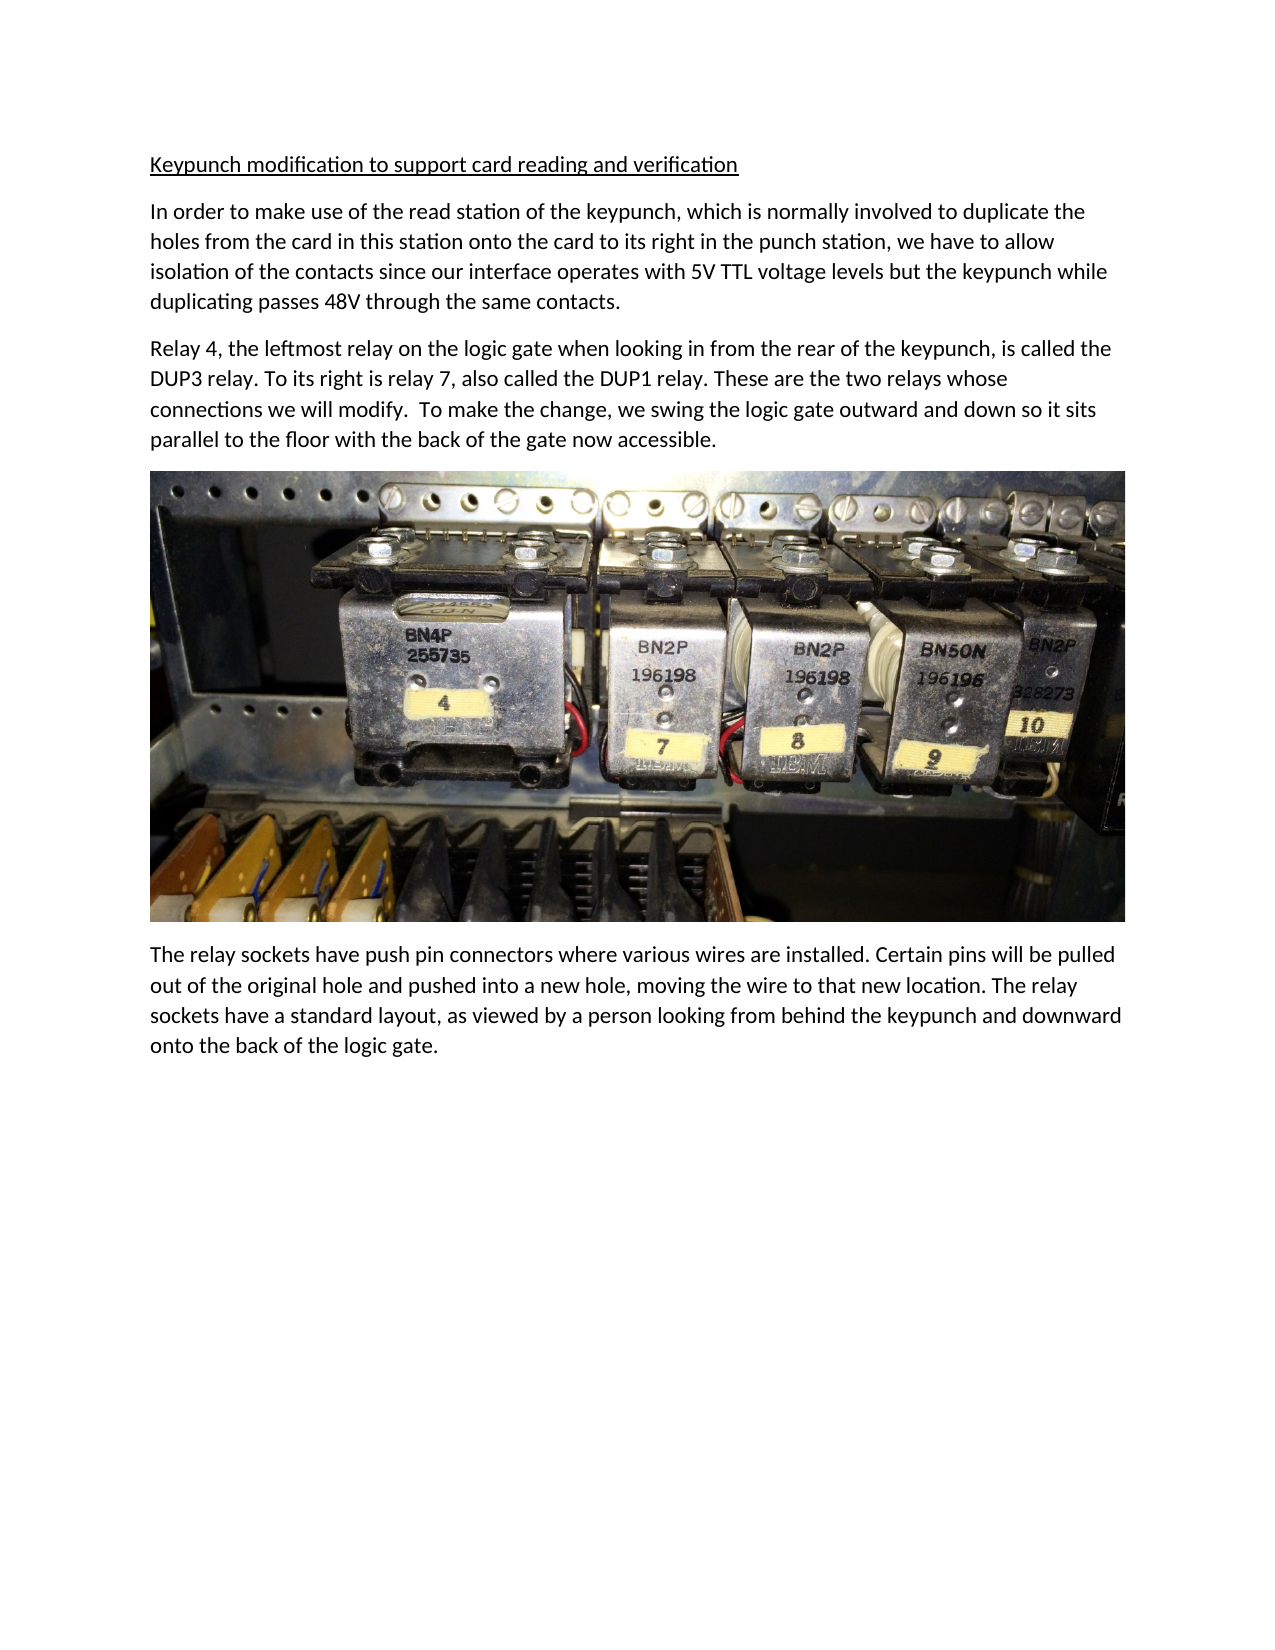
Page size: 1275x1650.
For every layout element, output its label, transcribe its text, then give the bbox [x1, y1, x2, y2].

text The relay sockets have push pin connectors where various wires are installed. Certain pins will be pulled out of the original hole and pushed into a new hole, moving the wire to that new location. The relay sockets have a standard layout, as viewed by a person looking from behind the keypunch and downward onto the back of the logic gate. [150, 941, 1125, 1059]
text Relay 4, the leftmost relay on the logic gate when looking in from the rear of the keypunch, is called the DUP3 relay. To its right is relay 7, also called the DUP1 relay. These are the two relays whose connections we will modify. To make the change, we swing the logic gate outward and down so it sits parallel to the floor with the back of the gate now accessible. [150, 334, 1125, 453]
text In order to make use of the read station of the keypunch, which is normally involved to duplicate the holes from the card in this station onto the card to its right in the punch station, we have to allow isolation of the contacts since our interface operates with 5V TTL voltage levels but the keypunch while duplicating passes 48V through the same contacts. [150, 197, 1125, 316]
text Keypunch modification to support card reading and verification [150, 150, 1125, 178]
picture [150, 471, 1125, 922]
